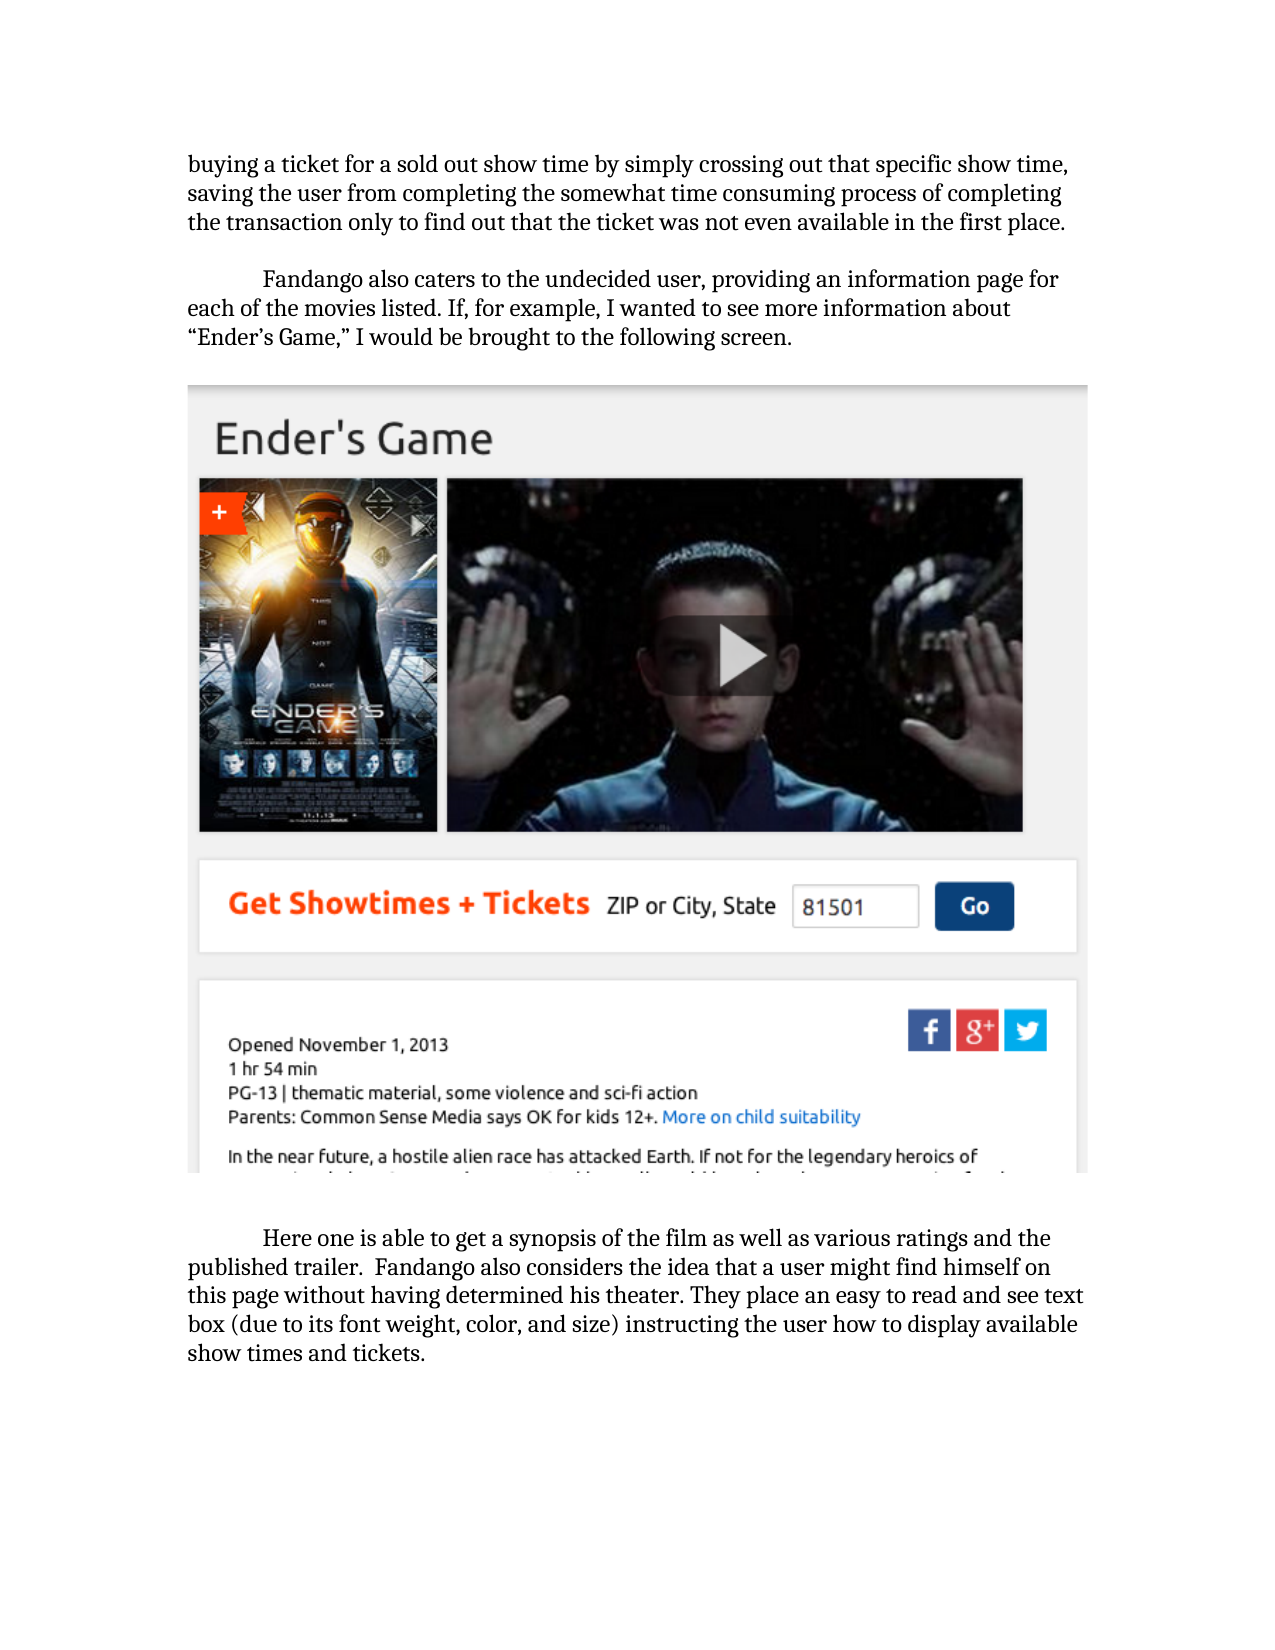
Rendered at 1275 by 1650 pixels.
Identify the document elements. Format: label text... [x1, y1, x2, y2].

text Fandango also caters to the undecided user, providing an information page for each of the movies listed. If, for example, I wanted to see more information about “Ender’s Game,” I would be brought to the following screen. [187, 265, 1087, 351]
picture [187, 385, 1088, 1173]
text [187, 150, 1087, 236]
text Here one is able to get a synopsis of the film as well as various ratings and the published trailer. Fandango also considers the idea that a user might find himself on this page without having determined his theater. They place an easy to read and see text box (due to its font weight, color, and size) instructing the user how to display available show times and tickets. [187, 1224, 1087, 1368]
